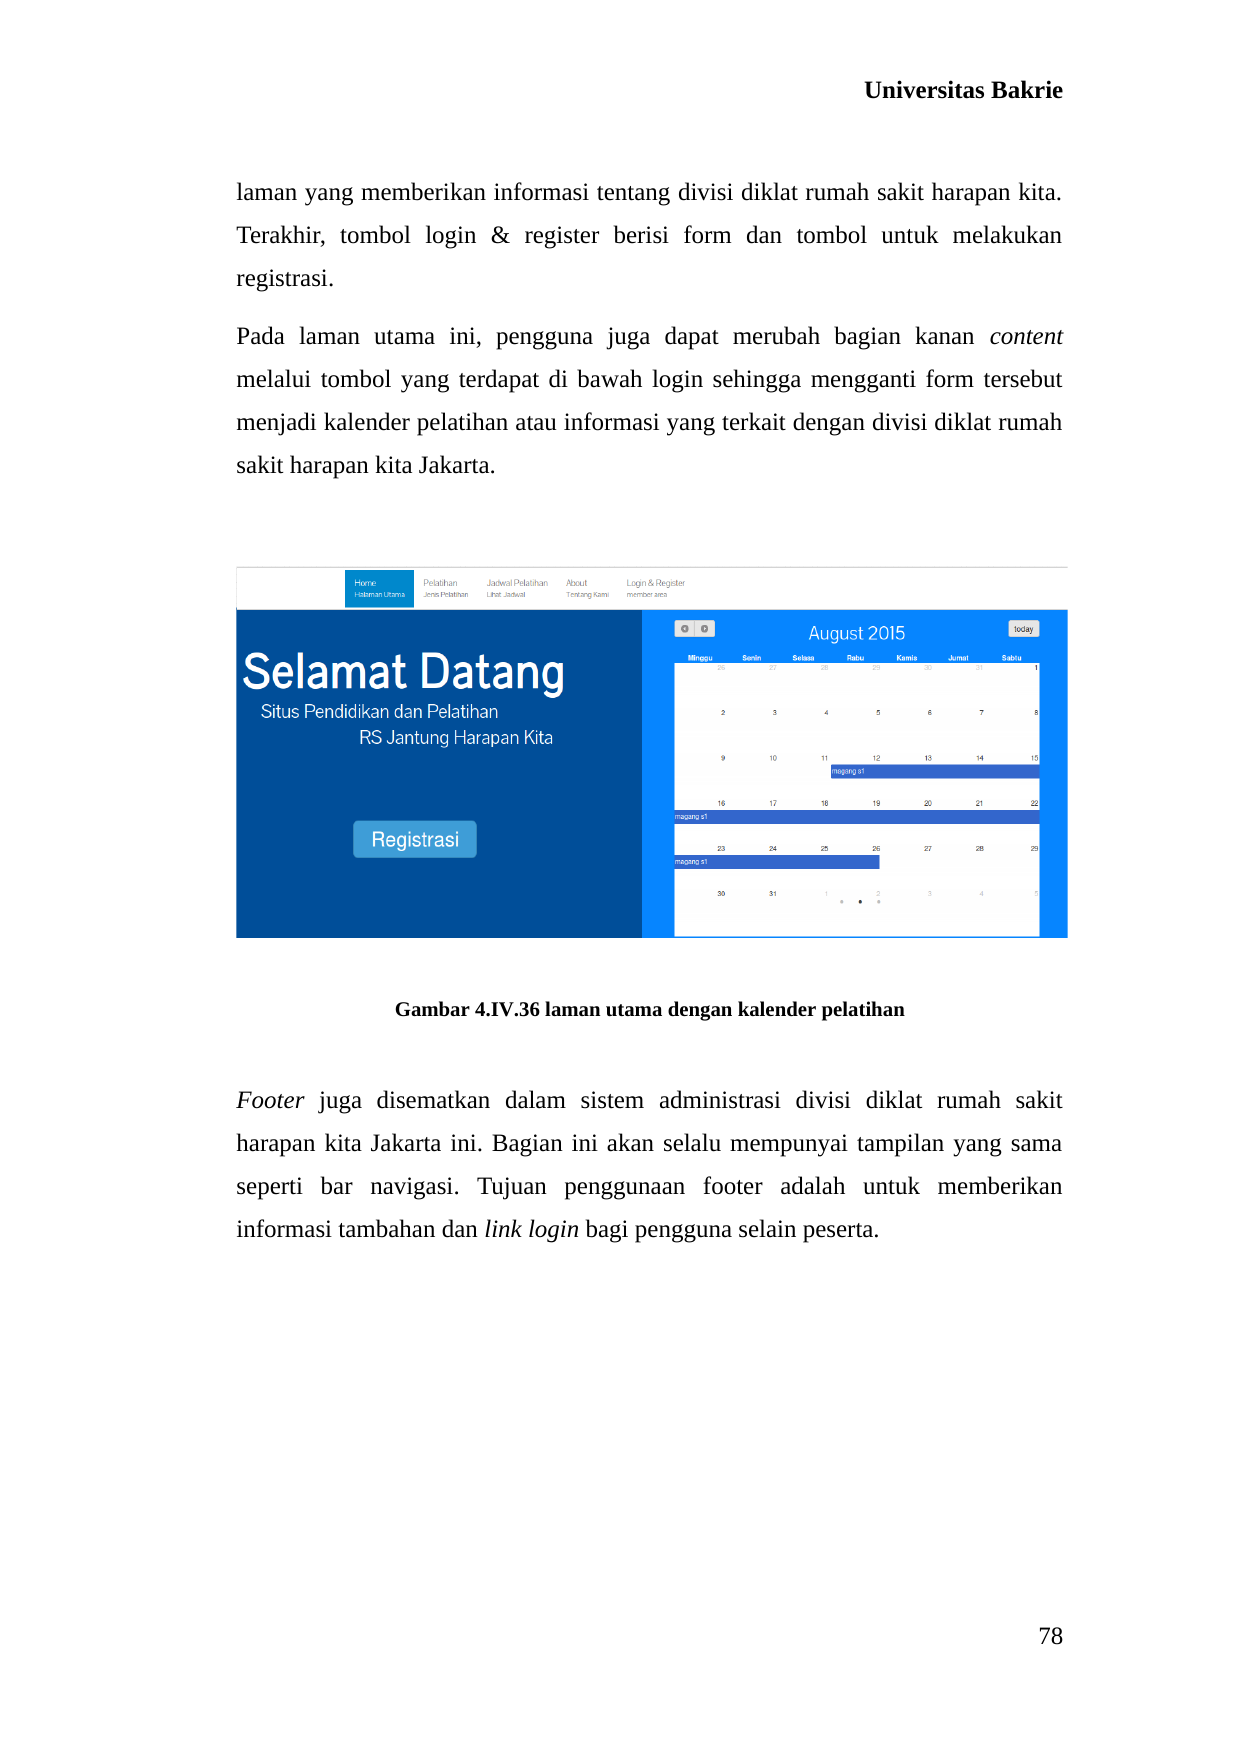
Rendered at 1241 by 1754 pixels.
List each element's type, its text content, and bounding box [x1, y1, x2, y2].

text Pada laman utama ini, pengguna juga dapat merubah bagian kanan content melalui tombol yang terdapat di bawah login sehingga mengganti form tersebut menjadi kalender pelatihan atau informasi yang terkait dengan divisi diklat rumah sakit harapan kita Jakarta. [236, 321, 1063, 479]
text Footer juga disematkan dalam sistem administrasi divisi diklat rumah sakit harapan kita Jakarta ini. Bagian ini akan selalu mempunyai tampilan yang sama seperti bar navigasi. Tujuan penggunaan footer adalah untuk memberikan informasi tambahan dan link login bagi pengguna selain peserta. [236, 1085, 1063, 1243]
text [236, 177, 1063, 292]
picture [236, 566, 1068, 938]
